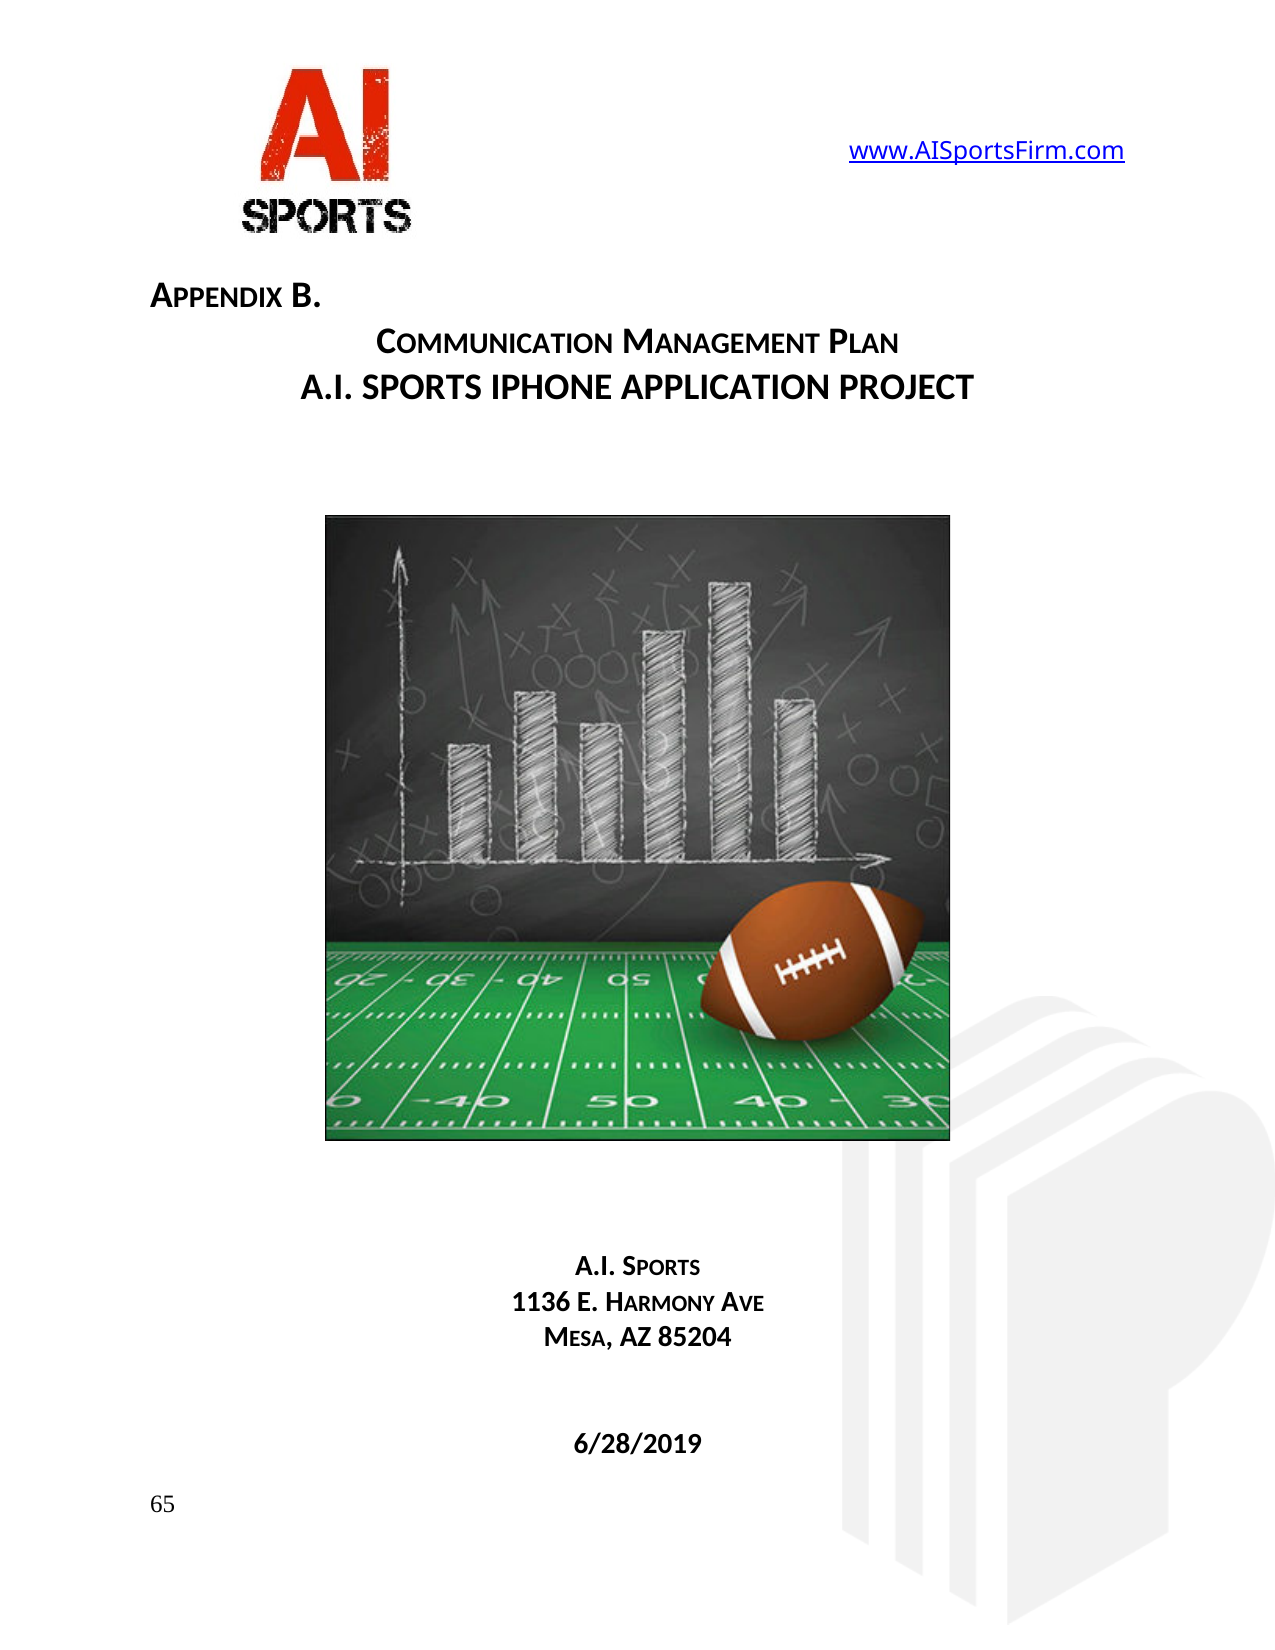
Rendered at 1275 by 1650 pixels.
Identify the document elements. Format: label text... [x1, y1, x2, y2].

picture [325, 515, 1275, 1625]
picture [56, 0, 611, 399]
text A.I. SPORTS IPHONE APPLICATION PROJECT [150, 363, 1125, 408]
text A.I. Sports [150, 1247, 1125, 1283]
text Communication Management Plan [150, 317, 1125, 363]
subtitle Appendix B. Communication Management Plan [150, 271, 1125, 317]
text Mesa, AZ 85204 [150, 1318, 1125, 1354]
text 1136 E. Harmony Ave [150, 1283, 1125, 1318]
text 6/28/2019 [150, 1425, 1125, 1461]
